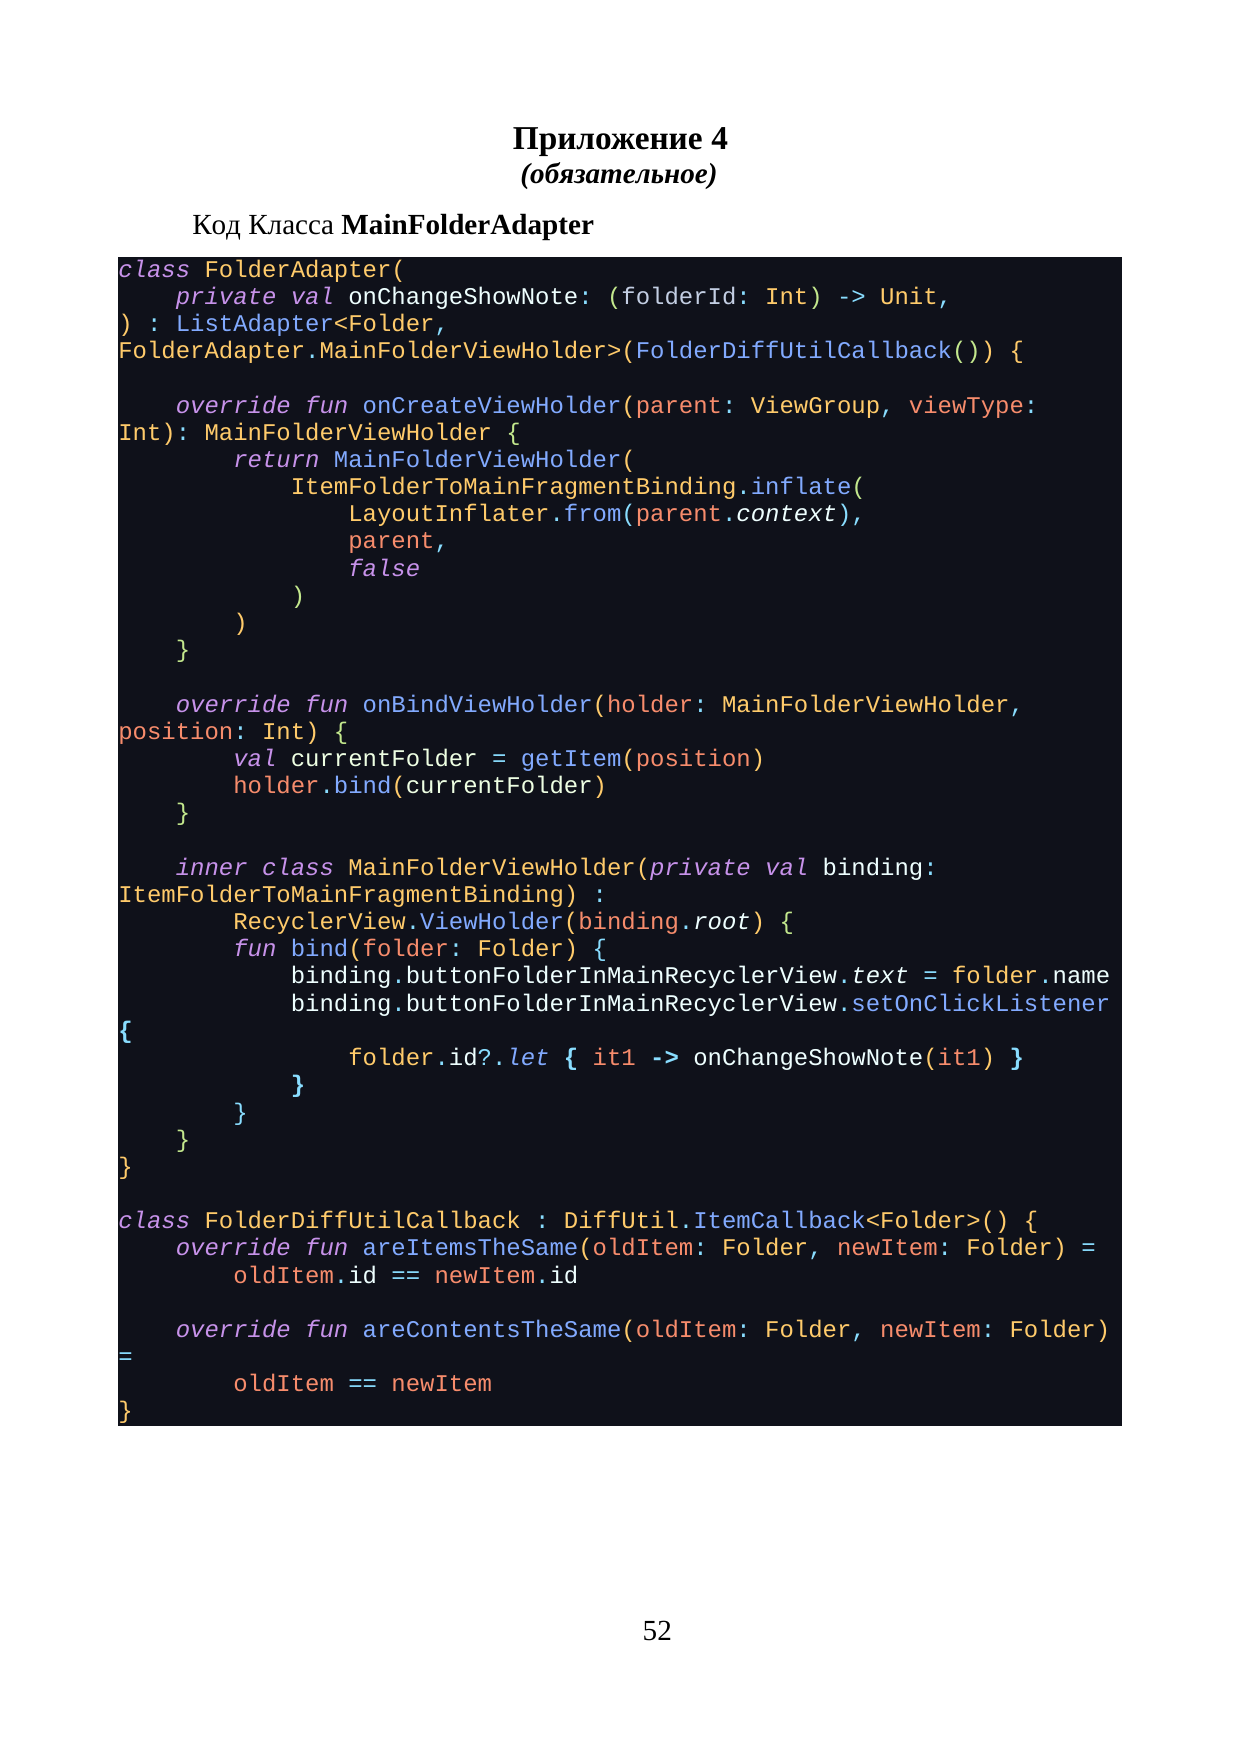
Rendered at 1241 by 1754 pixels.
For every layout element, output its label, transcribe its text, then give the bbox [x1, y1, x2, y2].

text (обязательное) [118, 156, 1122, 190]
text Код Класса MainFolderAdapter [118, 207, 1122, 240]
text class FolderAdapter( private val onChangeShowNote: (folderId: Int) -> Unit, ) : ListAdapter<Folder, FolderAdapter.MainFolderViewHolder>(FolderDiffUtilCallback()) { override fun onCreateViewHolder(parent: ViewGroup, viewType: Int): MainFolderViewHolder { return MainFolderViewHolder( ItemFolderToMainFragmentBinding.inflate( LayoutInflater.from(parent.context), parent, false ) ) } override fun onBindViewHolder(holder: MainFolderViewHolder, position: Int) { val currentFolder = getItem(position) holder.bind(currentFolder) } inner class MainFolderViewHolder(private val binding: ItemFolderToMainFragmentBinding) : RecyclerView.ViewHolder(binding.root) { fun bind(folder: Folder) { binding.buttonFolderInMainRecyclerView.text = folder.name binding.buttonFolderInMainRecyclerView.setOnClickListener { folder.id?.let { it1 -> onChangeShowNote(it1) } } } } } class FolderDiffUtilCallback : DiffUtil.ItemCallback<Folder>() { override fun areItemsTheSame(oldItem: Folder, newItem: Folder) = oldItem.id == newItem.id override fun areContentsTheSame(oldItem: Folder, newItem: Folder) = oldItem == newItem } [118, 257, 1122, 1426]
title Приложение 4 [118, 118, 1122, 156]
